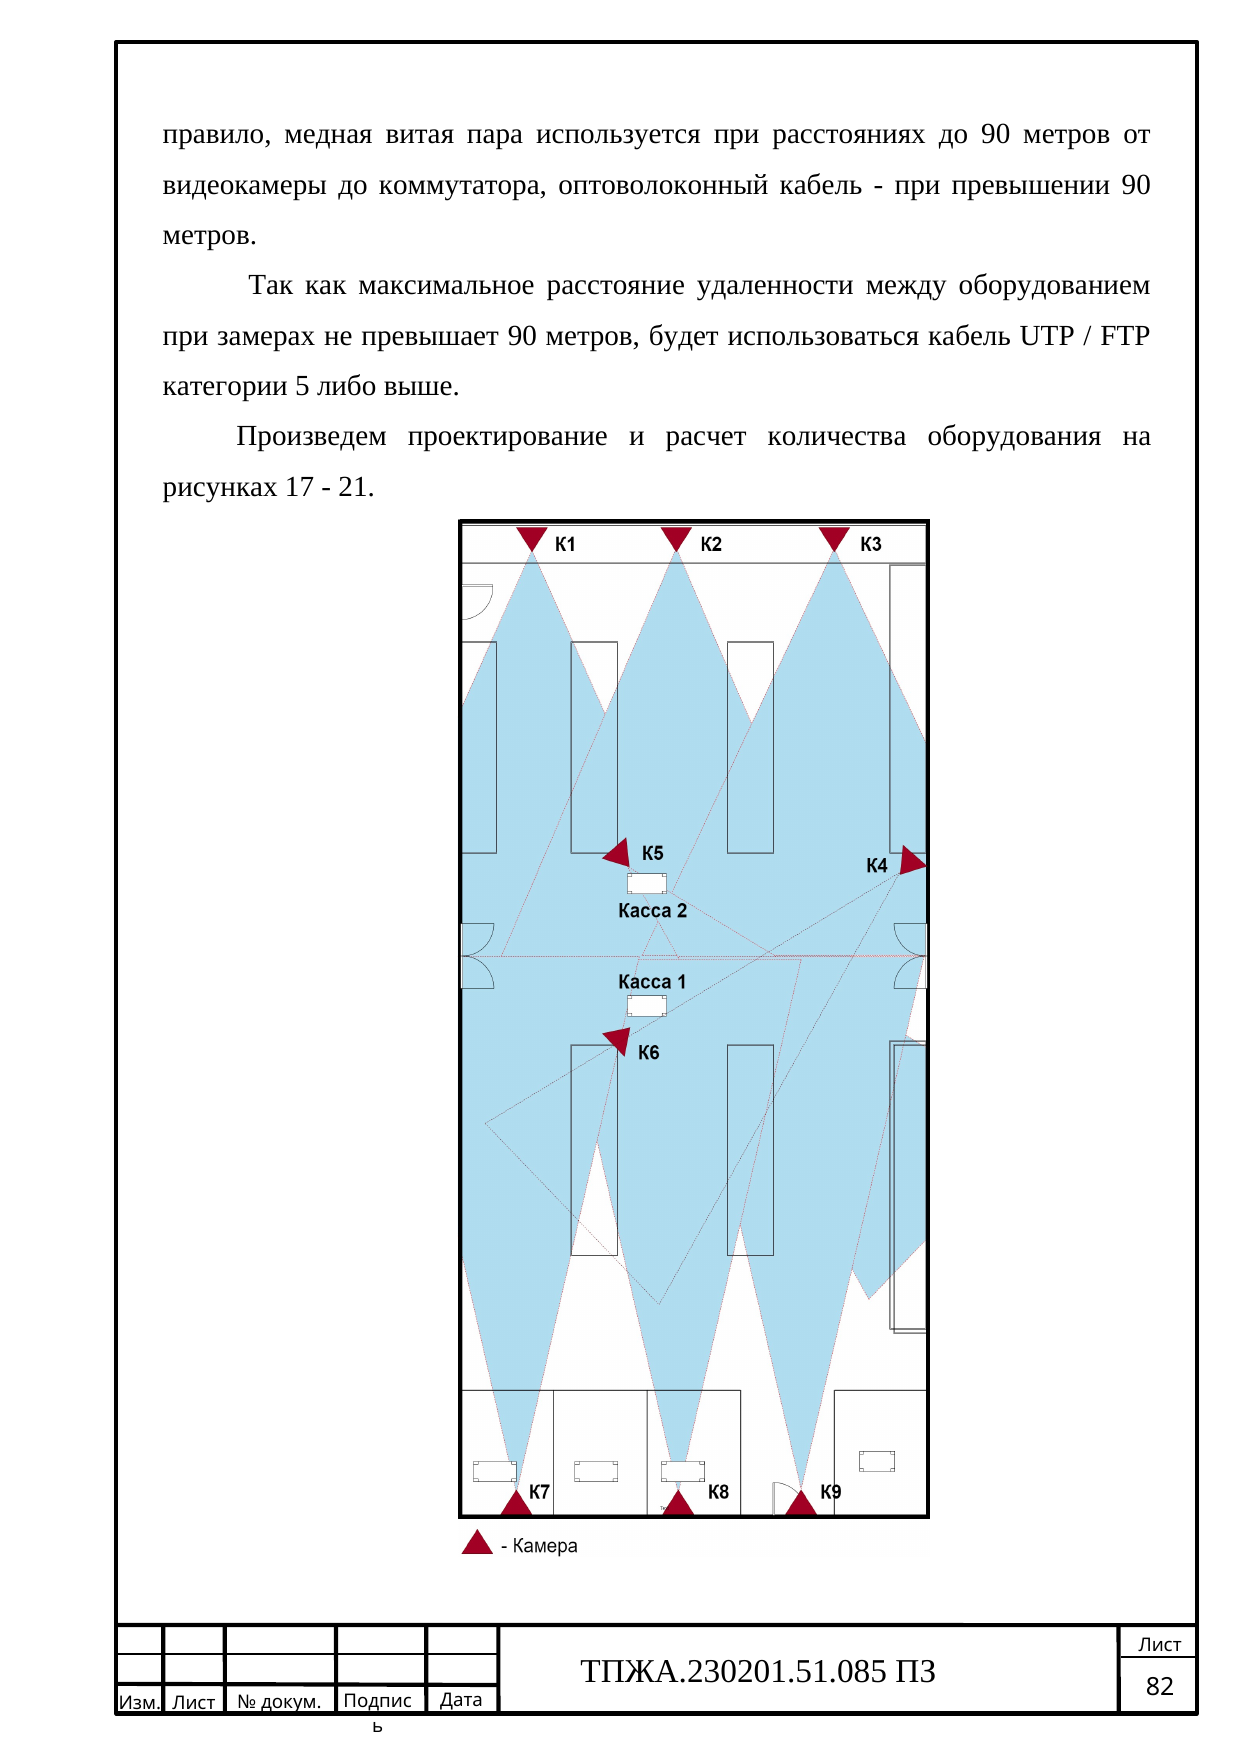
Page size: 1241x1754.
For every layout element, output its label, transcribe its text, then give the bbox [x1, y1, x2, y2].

text Произведем проектирование и расчет количества оборудования на рисунках 17 - 21. [162, 418, 1152, 502]
picture [457, 519, 930, 1557]
text Так как максимальное расстояние удаленности между оборудованием при замерах не превышает 90 метров, будет использоваться кабель UTP / FTP категории 5 либо выше. [162, 267, 1152, 402]
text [162, 117, 1152, 251]
